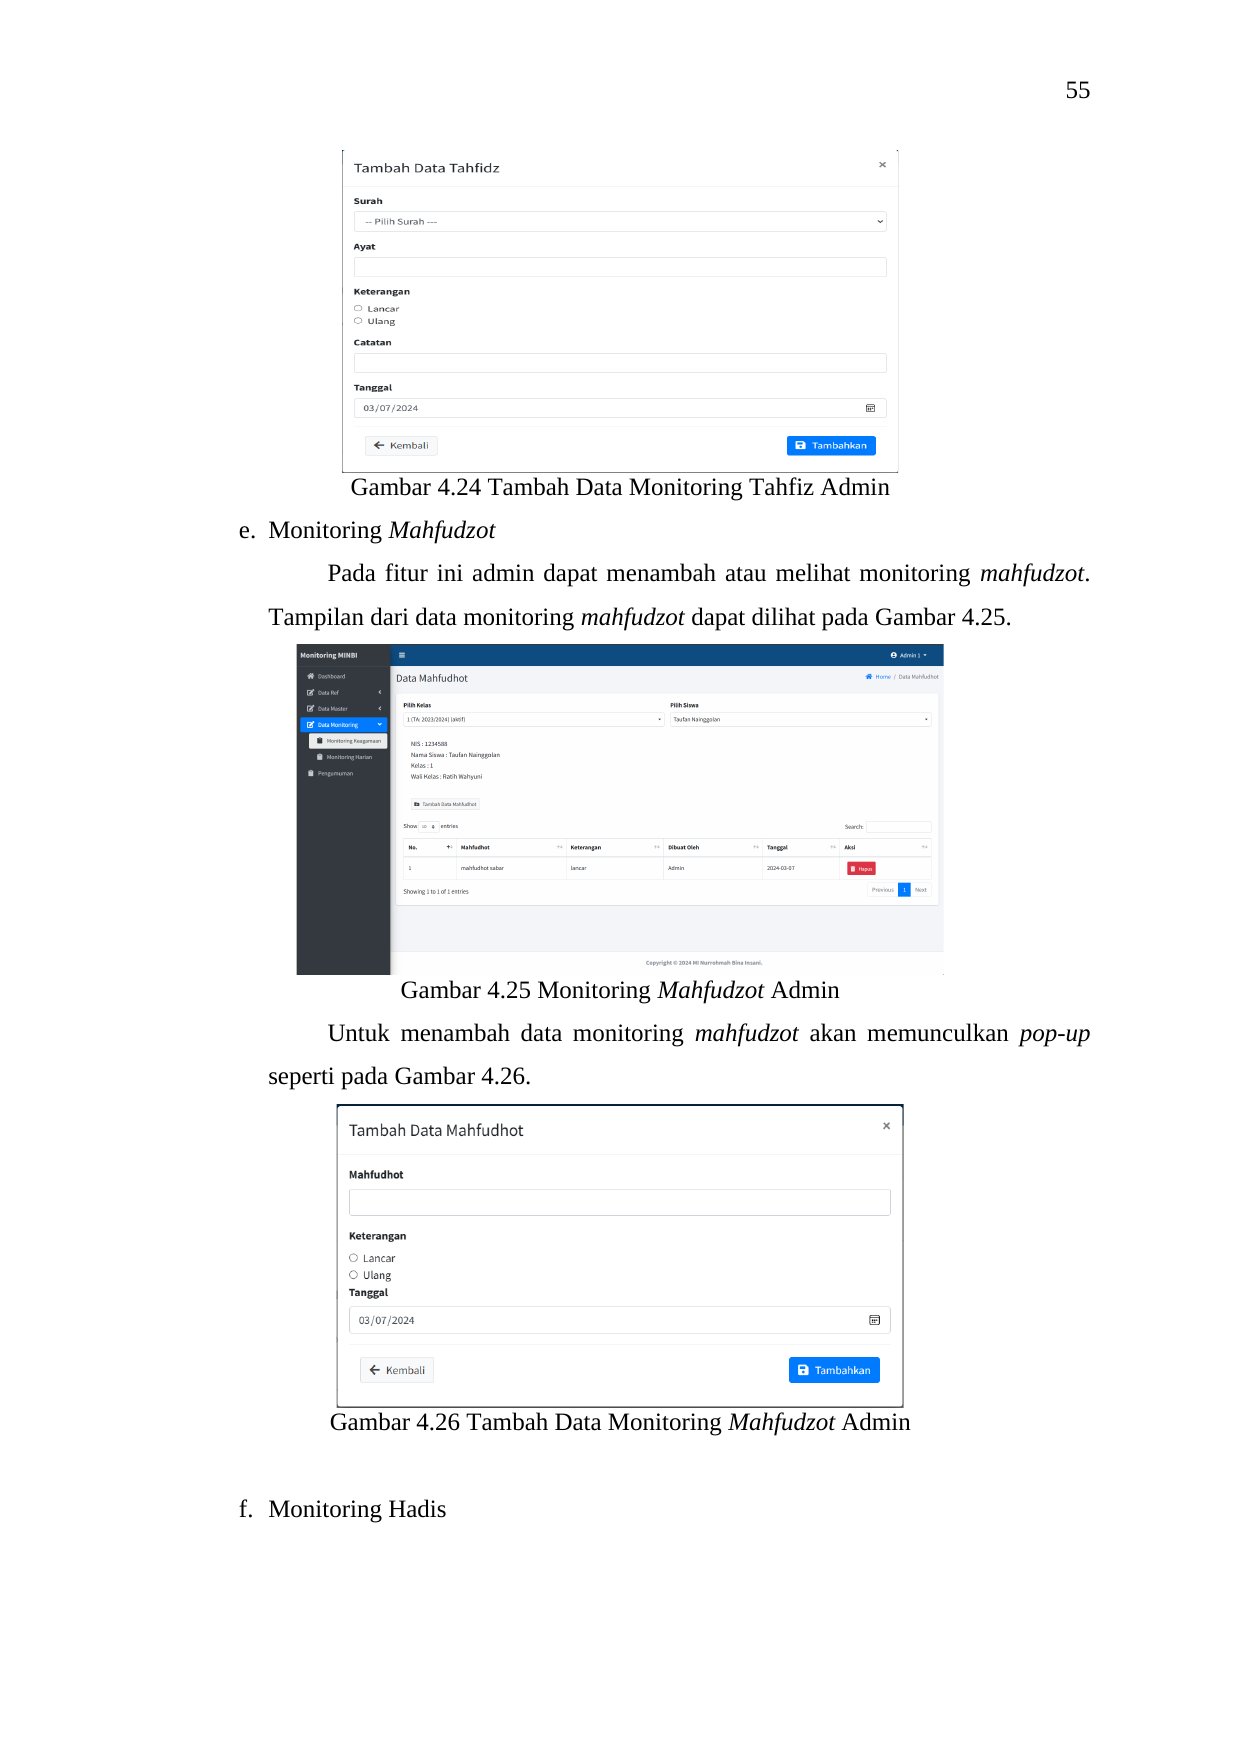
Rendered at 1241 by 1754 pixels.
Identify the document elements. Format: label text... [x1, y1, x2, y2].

picture [296, 644, 944, 975]
text Gambar 4.26 Tambah Data Monitoring Mahfudzot Admin [150, 1407, 1090, 1436]
list Monitoring Hadis [239, 1494, 1090, 1522]
list Monitoring Mahfudzot [239, 515, 1090, 544]
picture [336, 1104, 904, 1408]
text Gambar 4.24 Tambah Data Monitoring Tahfiz Admin [150, 472, 1090, 501]
text Pada fitur ini admin dapat menambah atau melihat monitoring mahfudzot. Tampilan dari data monitoring mahfudzot dapat dilihat pada Gambar 4.25. [268, 558, 1090, 630]
text Untuk menambah data monitoring mahfudzot akan memunculkan pop-up seperti pada Gambar 4.26. [268, 1018, 1090, 1090]
picture [342, 150, 899, 473]
text Gambar 4.25 Monitoring Mahfudzot Admin [150, 975, 1090, 1004]
